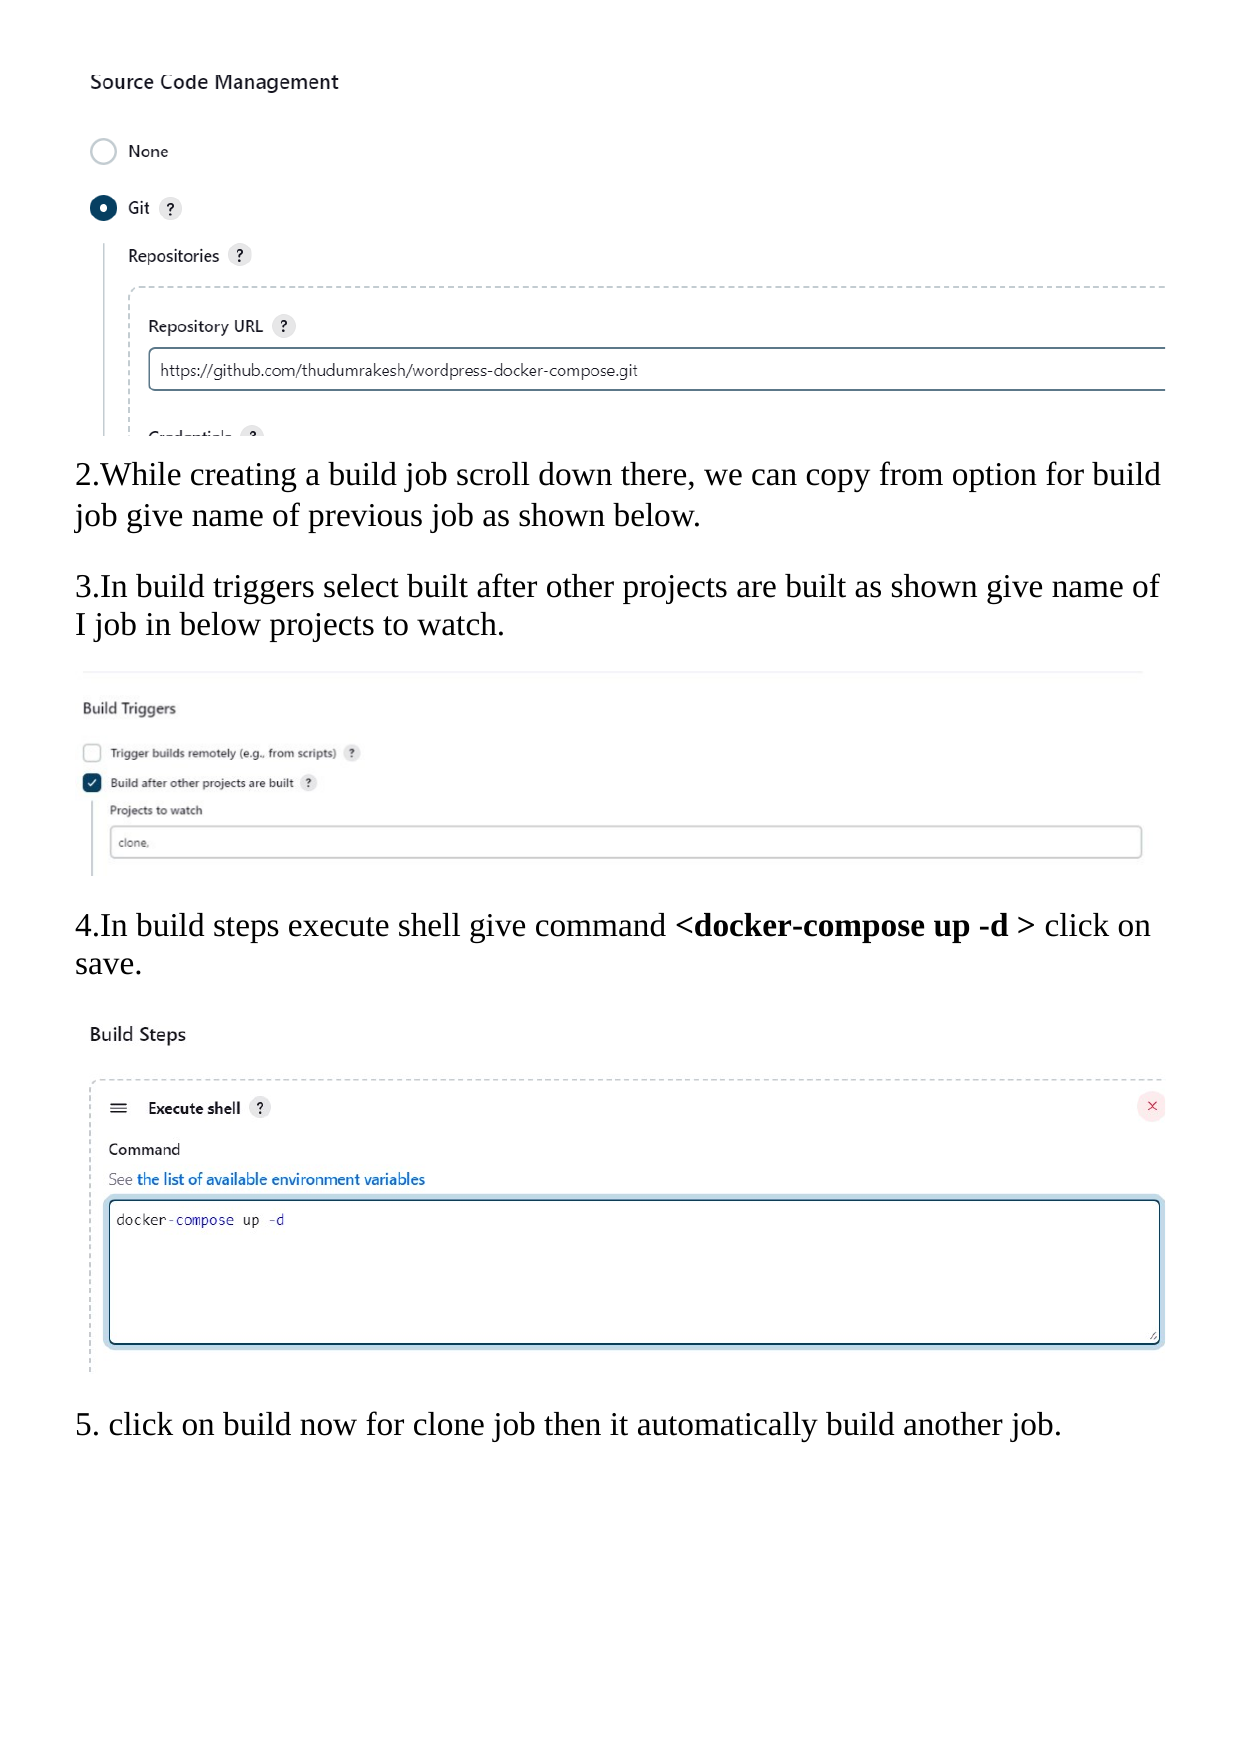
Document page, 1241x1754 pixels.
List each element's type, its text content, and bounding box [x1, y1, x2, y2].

picture [75, 613, 1166, 1006]
text 2.While creating a build job scroll down there, we can copy from option for build job give name of previous job as shown below. In source code management selected git. [75, 414, 1165, 536]
text 7. BUILD AND DEPLOY WEB APPLICATION WITH JENKINS, GIT (PERIODICALLY, POLL SCM, WEBHOOKS METHOS). [75, 75, 1165, 196]
text 1.Login in to Jenkins. Click on create 2 new item and select pipeline first is clone job where we need to clone repo from git hub and build job where it start building the application. [75, 274, 1165, 395]
picture [75, 1024, 1166, 1301]
